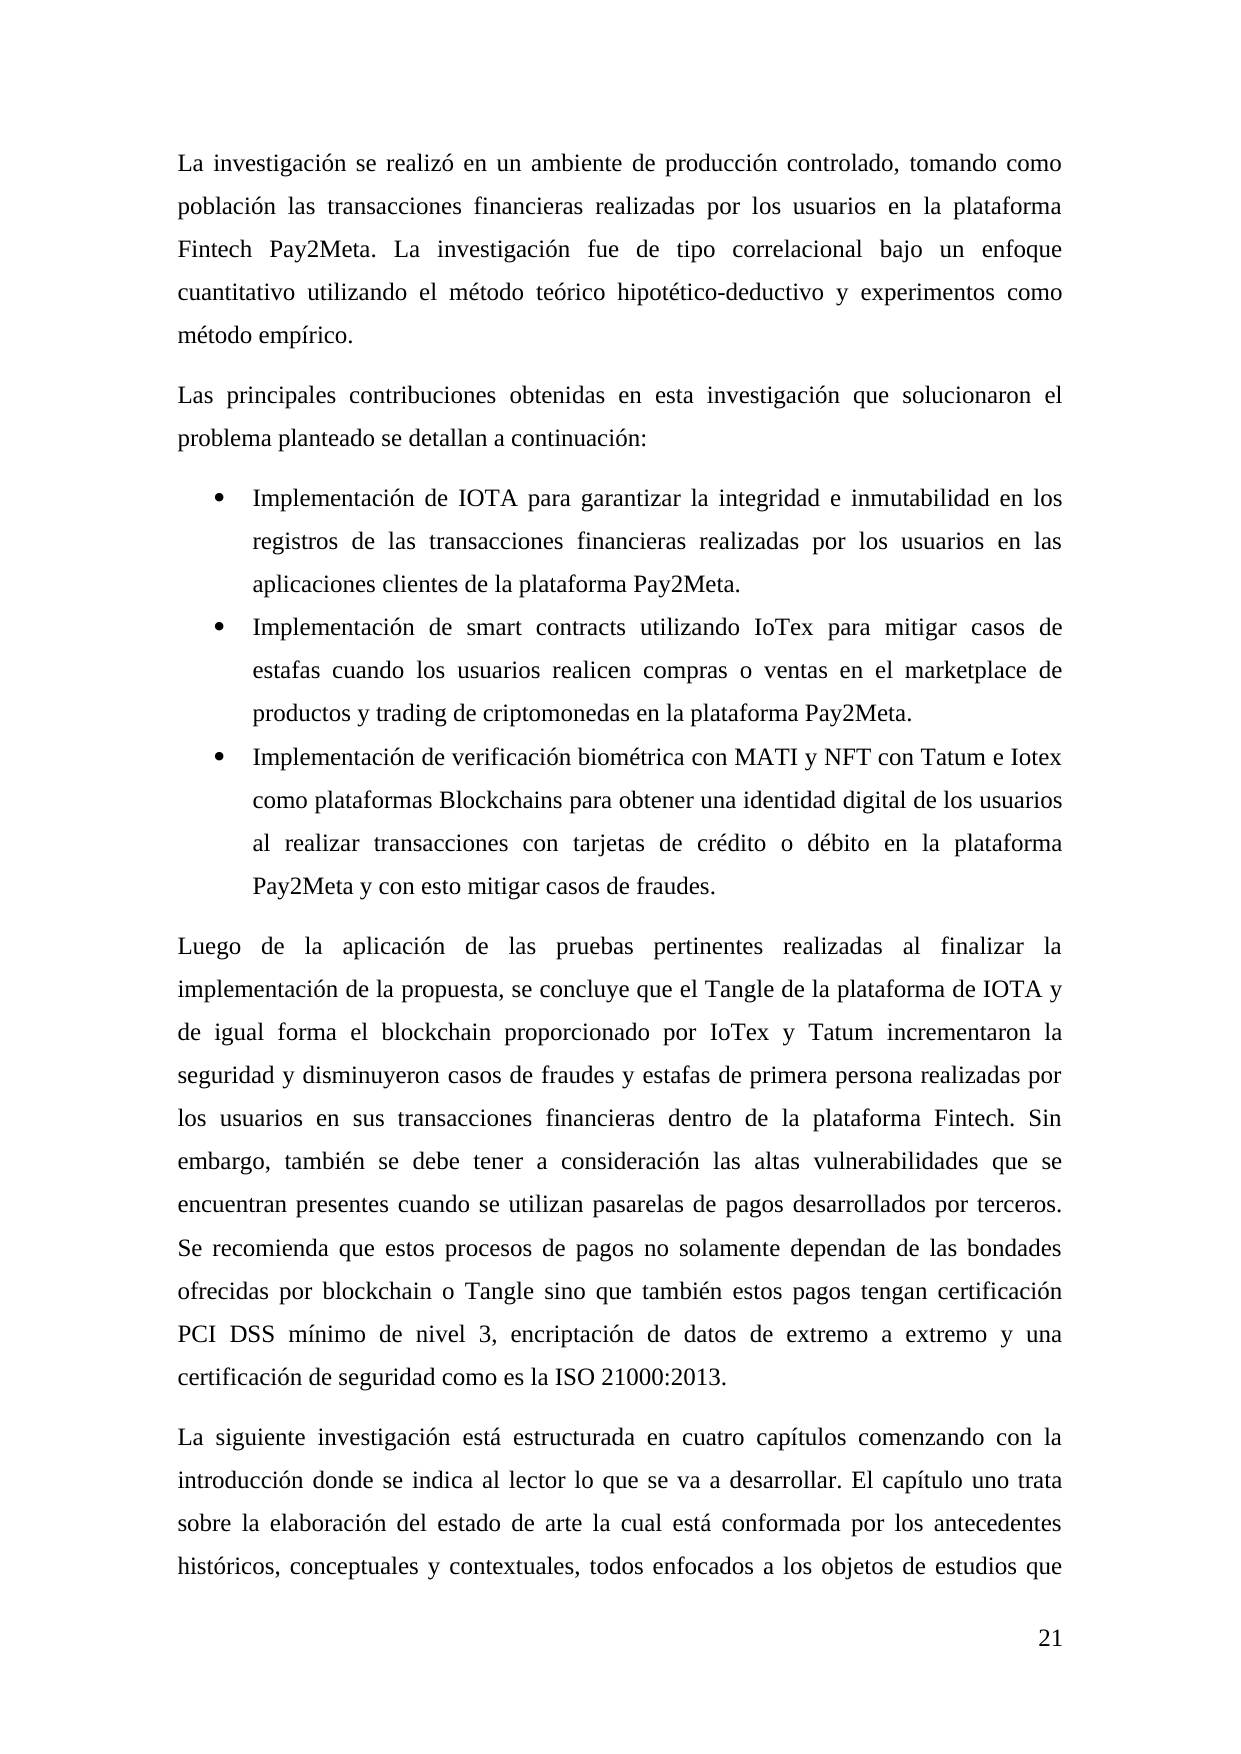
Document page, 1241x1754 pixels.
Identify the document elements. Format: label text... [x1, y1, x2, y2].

text Luego de la aplicación de las pruebas pertinentes realizadas al finalizar la implementación de la propuesta, se concluye que el Tangle de la plataforma de IOTA y de igual forma el blockchain proporcionado por IoTex y Tatum incrementaron la seguridad y disminuyeron casos de fraudes y estafas de primera persona realizadas por los usuarios en sus transacciones financieras dentro de la plataforma Fintech. Sin embargo, también se debe tener a consideración las altas vulnerabilidades que se encuentran presentes cuando se utilizan pasarelas de pagos desarrollados por terceros. Se recomienda que estos procesos de pagos no solamente dependan de las bondades ofrecidas por blockchain o Tangle sino que también estos pagos tengan certificación PCI DSS mínimo de nivel 3, encriptación de datos de extremo a extremo y una certificación de seguridad como es la ISO 21000:2013. [177, 931, 1063, 1391]
text La investigación se realizó en un ambiente de producción controlado, tomando como población las transacciones financieras realizadas por los usuarios en la plataforma Fintech Pay2Meta. La investigación fue de tipo correlacional bajo un enfoque cuantitativo utilizando el método teórico hipotético-deductivo y experimentos como método empírico. [177, 148, 1063, 349]
list Implementación de verificación biométrica con MATI y NFT con Tatum e Iotex como plataformas Blockchains para obtener una identidad digital de los usuarios al realizar transacciones con tarjetas de crédito o débito en la plataforma Pay2Meta y con esto mitigar casos de fraudes. [215, 742, 1063, 900]
text Las principales contribuciones obtenidas en esta investigación que solucionaron el problema planteado se detallan a continuación: [177, 380, 1063, 452]
list Implementación de IOTA para garantizar la integridad e inmutabilidad en los registros de las transacciones financieras realizadas por los usuarios en las aplicaciones clientes de la plataforma Pay2Meta. [215, 483, 1063, 598]
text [177, 1422, 1063, 1580]
list Implementación de smart contracts utilizando IoTex para mitigar casos de estafas cuando los usuarios realicen compras o ventas en el marketplace de productos y trading de criptomonedas en la plataforma Pay2Meta. [215, 612, 1063, 727]
